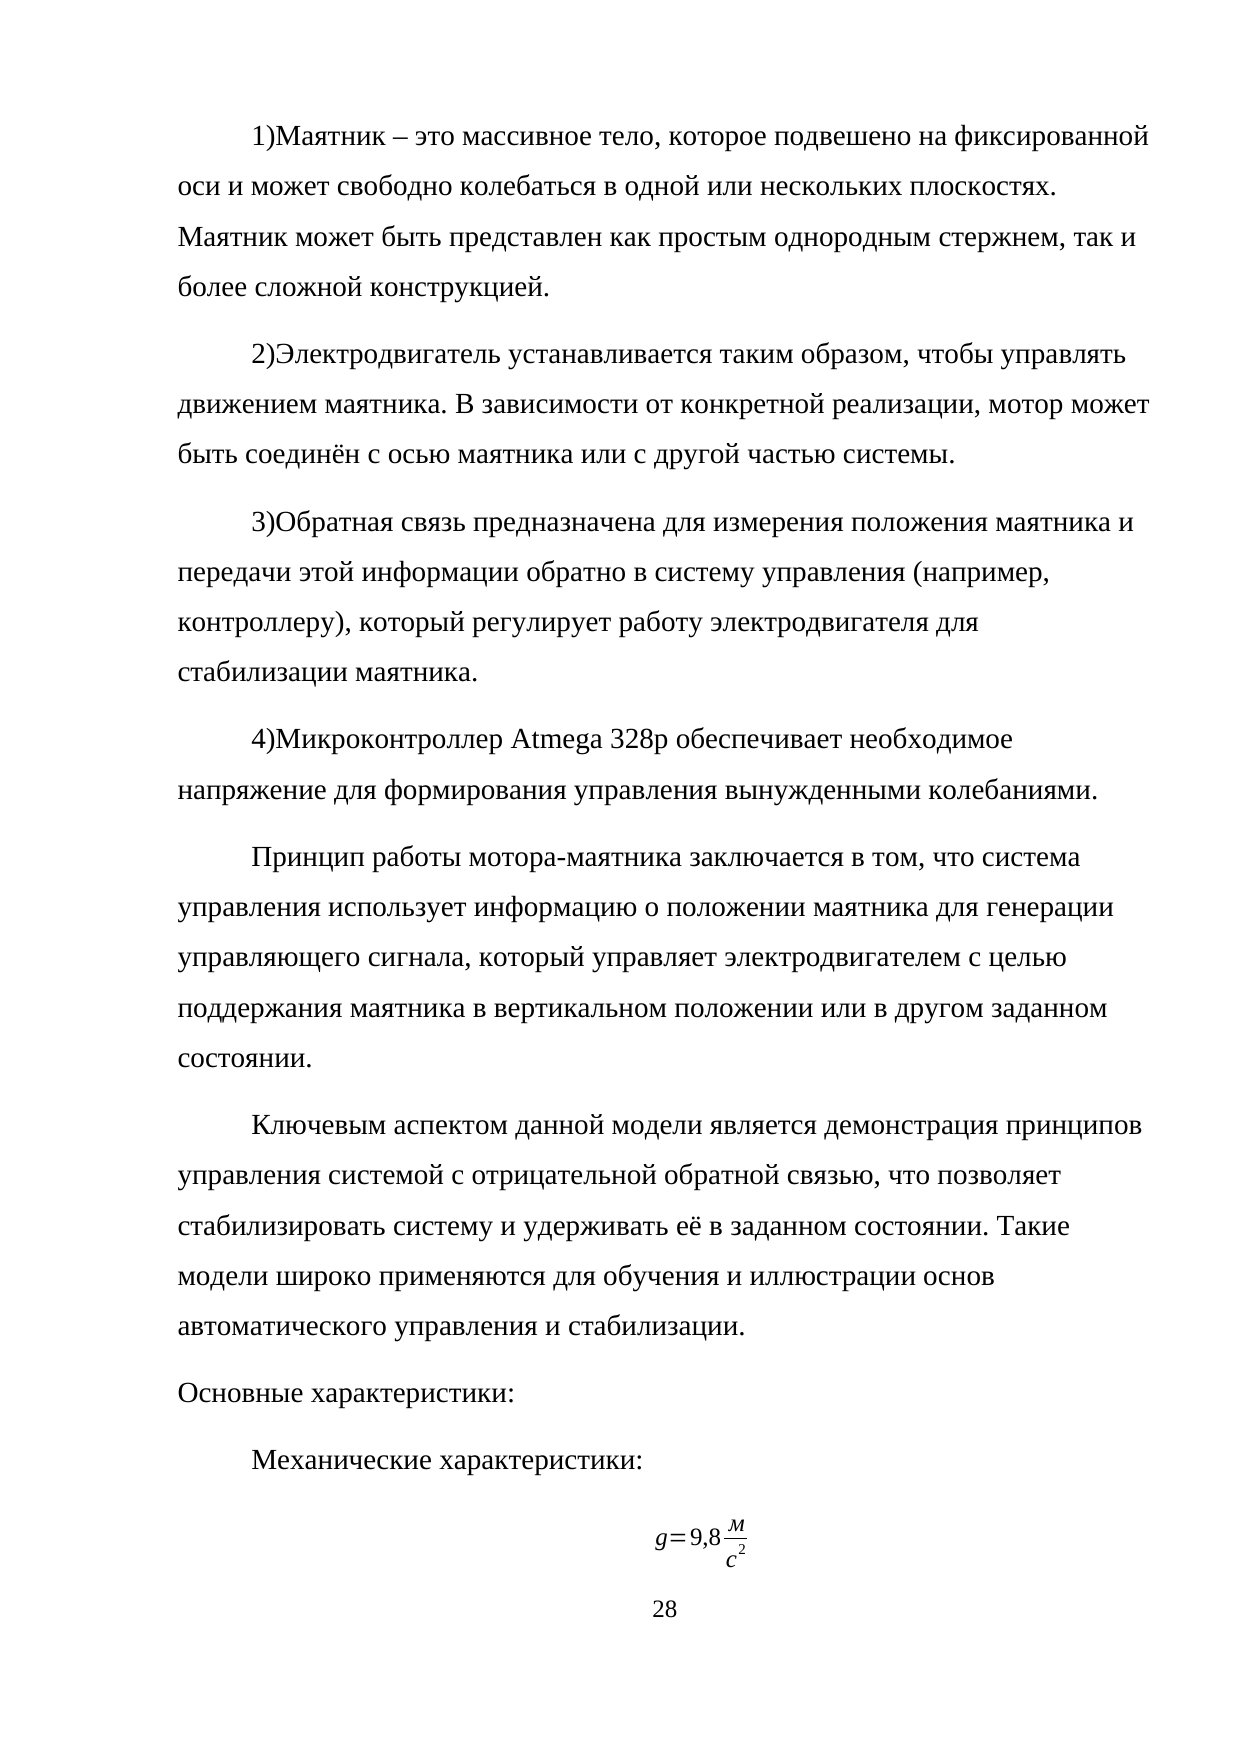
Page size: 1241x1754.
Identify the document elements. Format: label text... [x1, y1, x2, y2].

text Ключевым аспектом данной модели является демонстрация принципов управления системой с отрицательной обратной связью, что позволяет стабилизировать систему и удерживать её в заданном состоянии. Такие модели широко применяются для обучения и иллюстрации основ автоматического управления и стабилизации. [177, 1107, 1152, 1342]
text Основные характеристики: [177, 1375, 1152, 1409]
text Механические характеристики: [177, 1442, 1152, 1476]
text 1)Маятник – это массивное тело, которое подвешено на фиксированной оси и может свободно колебаться в одной или нескольких плоскостях. Маятник может быть представлен как простым однородным стержнем, так и более сложной конструкцией. [177, 118, 1152, 303]
text Принцип работы мотора-маятника заключается в том, что система управления использует информацию о положении маятника для генерации управляющего сигнала, который управляет электродвигателем с целью поддержания маятника в вертикальном положении или в другом заданном состоянии. [177, 839, 1152, 1074]
text 3)Обратная связь предназначена для измерения положения маятника и передачи этой информации обратно в систему управления (например, контроллеру), который регулирует работу электродвигателя для стабилизации маятника. [177, 504, 1152, 688]
text 4)Микроконтроллер Atmega 328p обеспечивает необходимое напряжение для формирования управления вынужденными колебаниями. [177, 722, 1152, 805]
text 2)Электродвигатель устанавливается таким образом, чтобы управлять движением маятника. В зависимости от конкретной реализации, мотор может быть соединён с осью маятника или с другой частью системы. [177, 336, 1152, 470]
